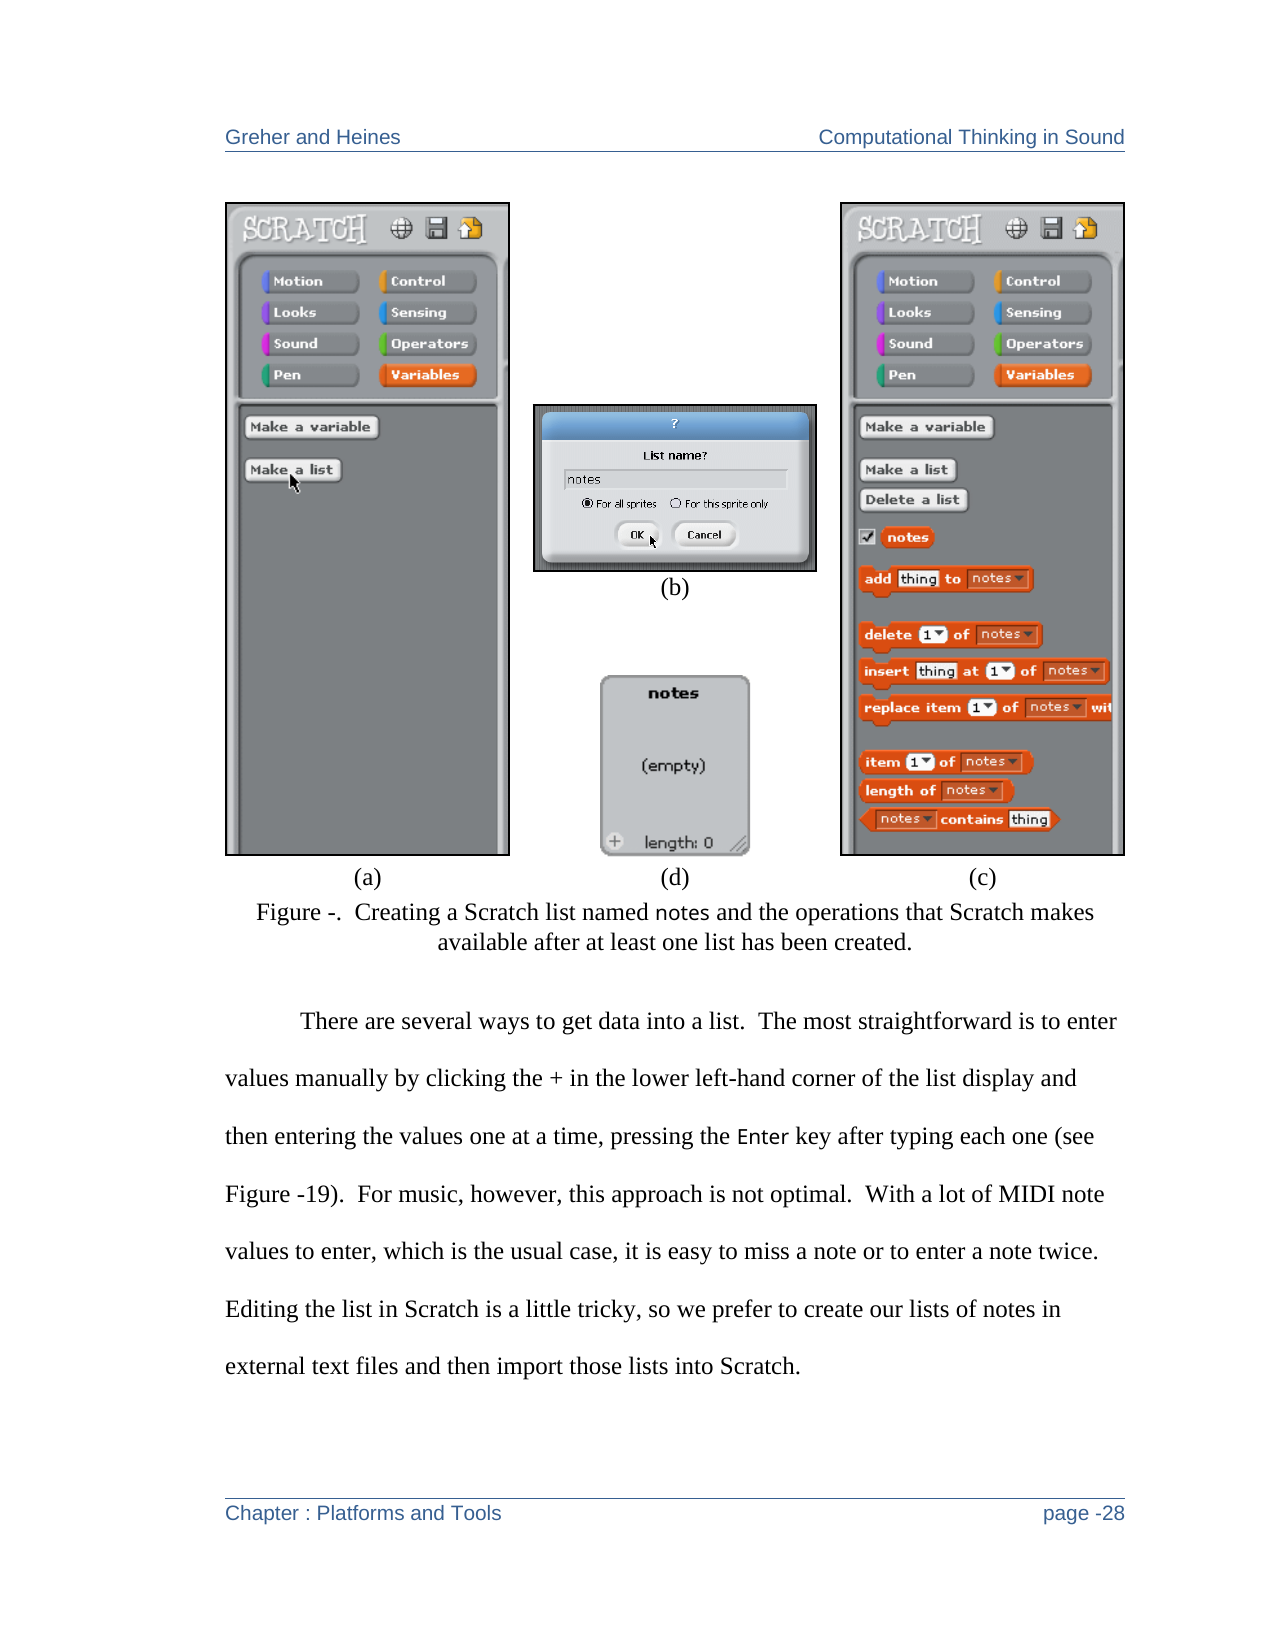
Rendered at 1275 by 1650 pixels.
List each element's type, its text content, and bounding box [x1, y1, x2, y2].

table_header (b) (d) [521, 202, 829, 891]
table_header (c) [829, 202, 1136, 891]
text There are several ways to get data into a list. The most straightforward is to enter values manually by clicking the + in the lower left-hand corner of the list display and then entering the values one at a time, pressing the Enter key after typing each one (see Figure 6-19). For music, however, this approach is not optimal. With a lot of MIDI note values to enter, which is the usual case, it is easy to miss a note or to enter a note twice. Editing the list in Scratch is a little tricky, so we prefer to create our lists of notes in external text files and then import those lists into Scratch. [225, 1006, 1125, 1380]
table_cell Figure 6-18. Creating a Scratch list named notes and the operations that Scratch makes available after at least one list has been created. [214, 891, 1136, 1006]
table_header (a) [214, 202, 521, 891]
